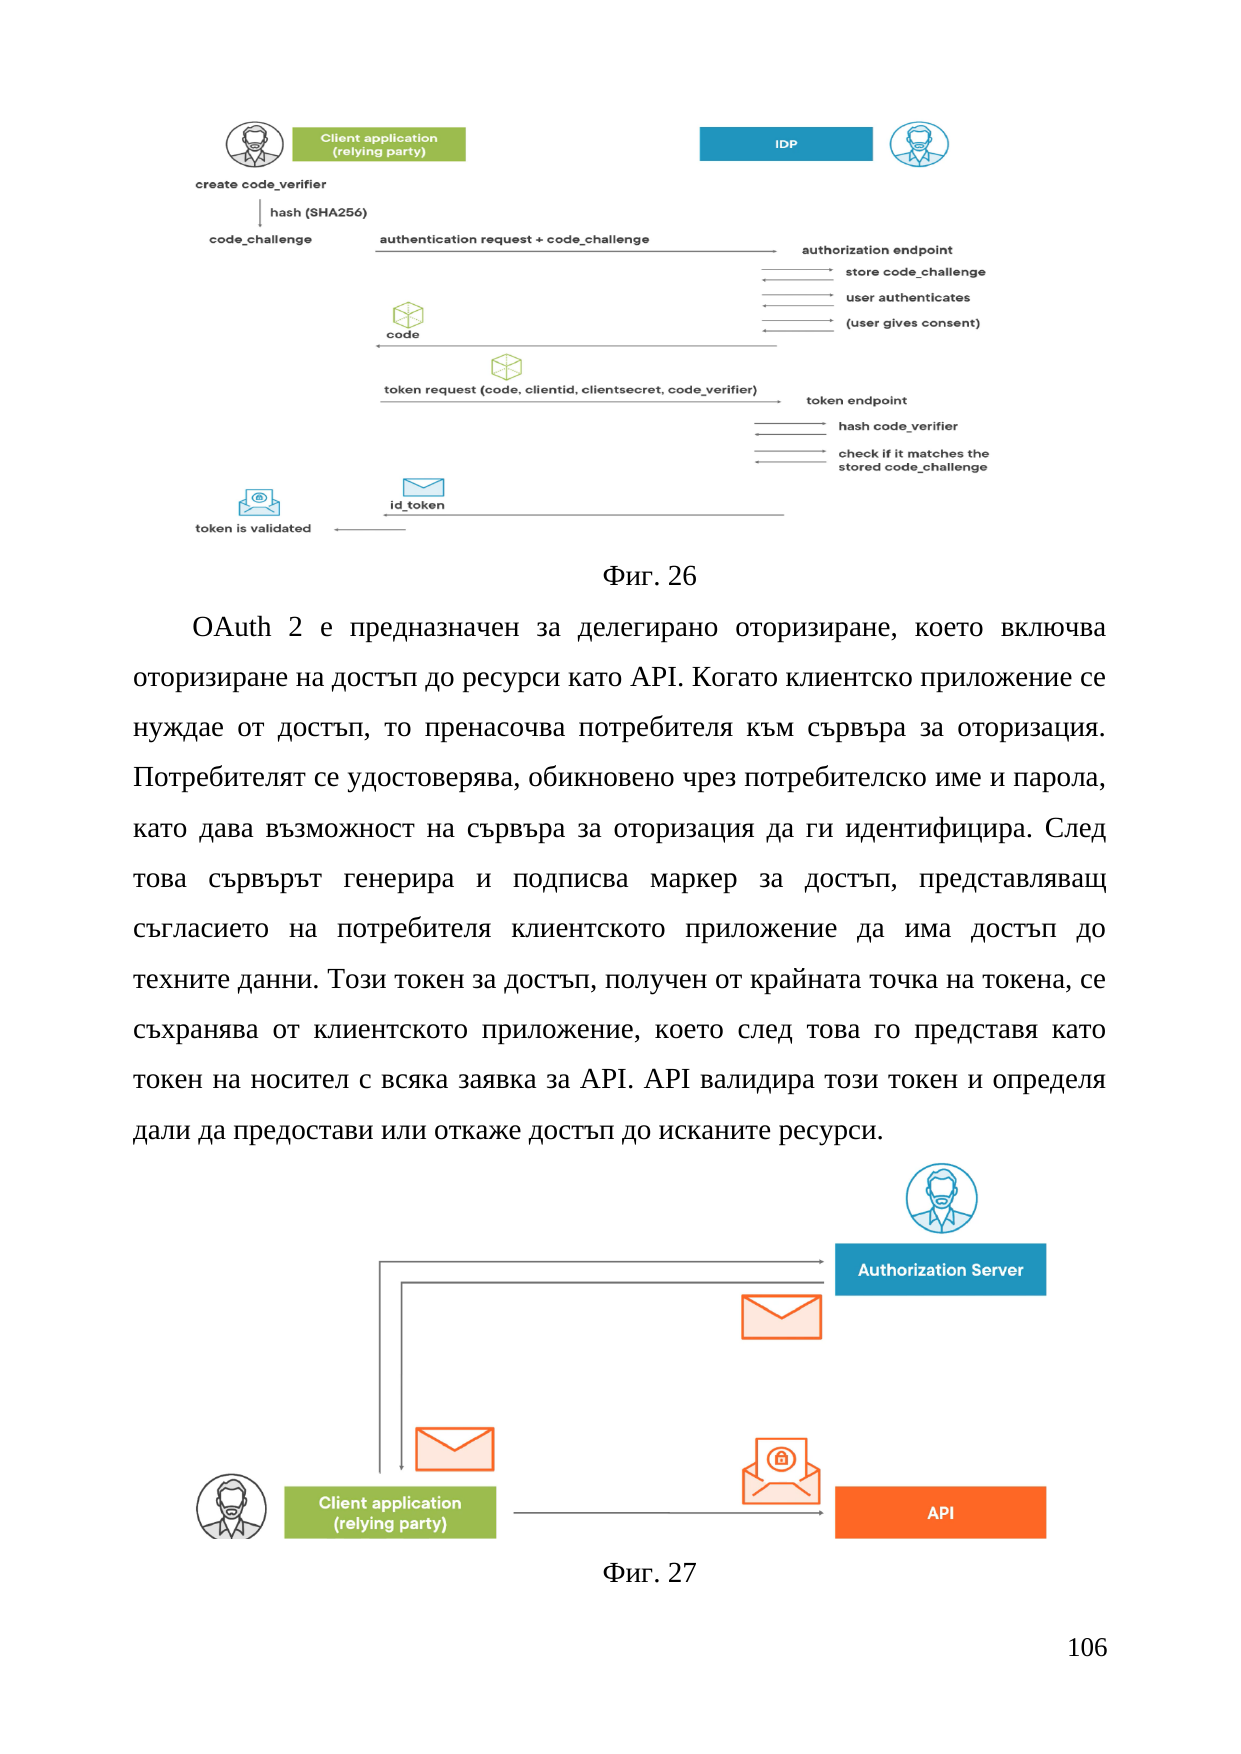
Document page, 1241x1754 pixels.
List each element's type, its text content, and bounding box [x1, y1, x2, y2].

picture [192, 1162, 1047, 1539]
picture [192, 118, 1005, 542]
text Фиг. 26 [133, 558, 1107, 592]
text Фиг. 27 [133, 1555, 1107, 1589]
text OAuth 2 е предназначен за делегирано оторизиране, което включва оторизиране на достъп до ресурси като API. Когато клиентско приложение се нуждае от достъп, то пренасочва потребителя към сървъра за оторизация. Потребителят се удостоверява, обикновено чрез потребителско име и парола, като дава възможност на сървъра за оторизация да ги идентифицира. След това сървърът генерира и подписва маркер за достъп, представляващ съгласието на потребителя клиентското приложение да има достъп до техните данни. Този токен за достъп, получен от крайната точка на токена, се съхранява от клиентското приложение, което след това го представя като токен на носител с всяка заявка за API. API валидира този токен и определя дали да предостави или откаже достъп до исканите ресурси. [133, 609, 1107, 1145]
